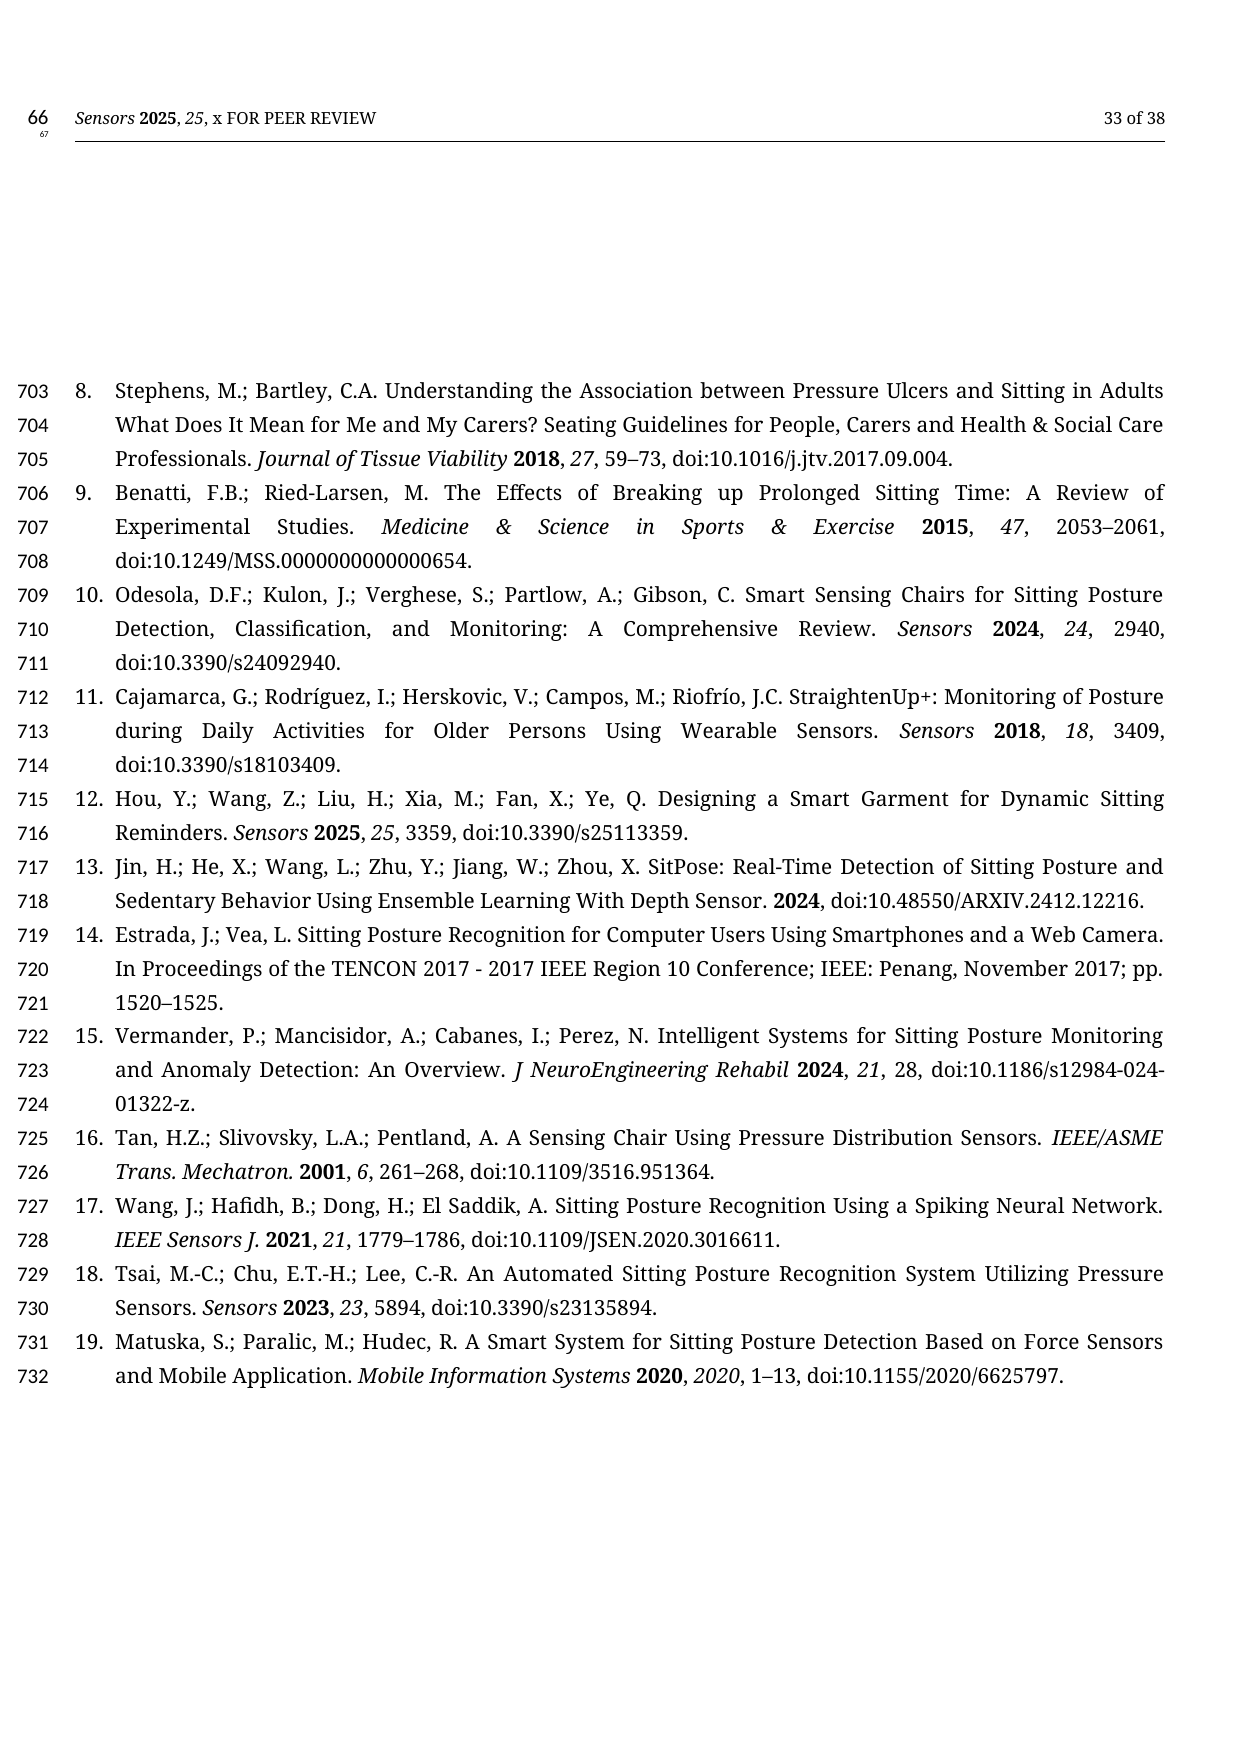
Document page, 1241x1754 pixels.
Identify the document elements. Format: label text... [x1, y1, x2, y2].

text 16. Tan, H.Z.; Slivovsky, L.A.; Pentland, A. A Sensing Chair Using Pressure Distribution Sensors. IEEE/ASME Trans. Mechatron. 2001, 6, 261–268, doi:10.1109/3516.951364. [75, 1121, 1165, 1189]
text 9. Benatti, F.B.; Ried-Larsen, M. The Effects of Breaking up Prolonged Sitting Time: A Review of Experimental Studies. Medicine & Science in Sports & Exercise 2015, 47, 2053–2061, doi:10.1249/MSS.0000000000000654. [75, 476, 1165, 577]
text 11. Cajamarca, G.; Rodríguez, I.; Herskovic, V.; Campos, M.; Riofrío, J.C. StraightenUp+: Monitoring of Posture during Daily Activities for Older Persons Using Wearable Sensors. Sensors 2018, 18, 3409, doi:10.3390/s18103409. [75, 679, 1165, 781]
text 13. Jin, H.; He, X.; Wang, L.; Zhu, Y.; Jiang, W.; Zhou, X. SitPose: Real-Time Detection of Sitting Posture and Sedentary Behavior Using Ensemble Learning With Depth Sensor. 2024, doi:10.48550/ARXIV.2412.12216. [75, 849, 1165, 917]
text 17. Wang, J.; Hafidh, B.; Dong, H.; El Saddik, A. Sitting Posture Recognition Using a Spiking Neural Network. IEEE Sensors J. 2021, 21, 1779–1786, doi:10.1109/JSEN.2020.3016611. [75, 1189, 1165, 1257]
text 15. Vermander, P.; Mancisidor, A.; Cabanes, I.; Perez, N. Intelligent Systems for Sitting Posture Monitoring and Anomaly Detection: An Overview. J NeuroEngineering Rehabil 2024, 21, 28, doi:10.1186/s12984-024-01322-z. [75, 1019, 1165, 1121]
text 10. Odesola, D.F.; Kulon, J.; Verghese, S.; Partlow, A.; Gibson, C. Smart Sensing Chairs for Sitting Posture Detection, Classification, and Monitoring: A Comprehensive Review. Sensors 2024, 24, 2940, doi:10.3390/s24092940. [75, 577, 1165, 679]
text 8. Stephens, M.; Bartley, C.A. Understanding the Association between Pressure Ulcers and Sitting in Adults What Does It Mean for Me and My Carers? Seating Guidelines for People, Carers and Health & Social Care Professionals. Journal of Tissue Viability 2018, 27, 59–73, doi:10.1016/j.jtv.2017.09.004. [75, 374, 1165, 476]
text 14. Estrada, J.; Vea, L. Sitting Posture Recognition for Computer Users Using Smartphones and a Web Camera. In Proceedings of the TENCON 2017 - 2017 IEEE Region 10 Conference; IEEE: Penang, November 2017; pp. 1520–1525. [75, 917, 1165, 1019]
text 19. Matuska, S.; Paralic, M.; Hudec, R. A Smart System for Sitting Posture Detection Based on Force Sensors and Mobile Application. Mobile Information Systems 2020, 2020, 1–13, doi:10.1155/2020/6625797. [75, 1324, 1165, 1392]
text 12. Hou, Y.; Wang, Z.; Liu, H.; Xia, M.; Fan, X.; Ye, Q. Designing a Smart Garment for Dynamic Sitting Reminders. Sensors 2025, 25, 3359, doi:10.3390/s25113359. [75, 781, 1165, 849]
text 18. Tsai, M.-C.; Chu, E.T.-H.; Lee, C.-R. An Automated Sitting Posture Recognition System Utilizing Pressure Sensors. Sensors 2023, 23, 5894, doi:10.3390/s23135894. [75, 1257, 1165, 1324]
